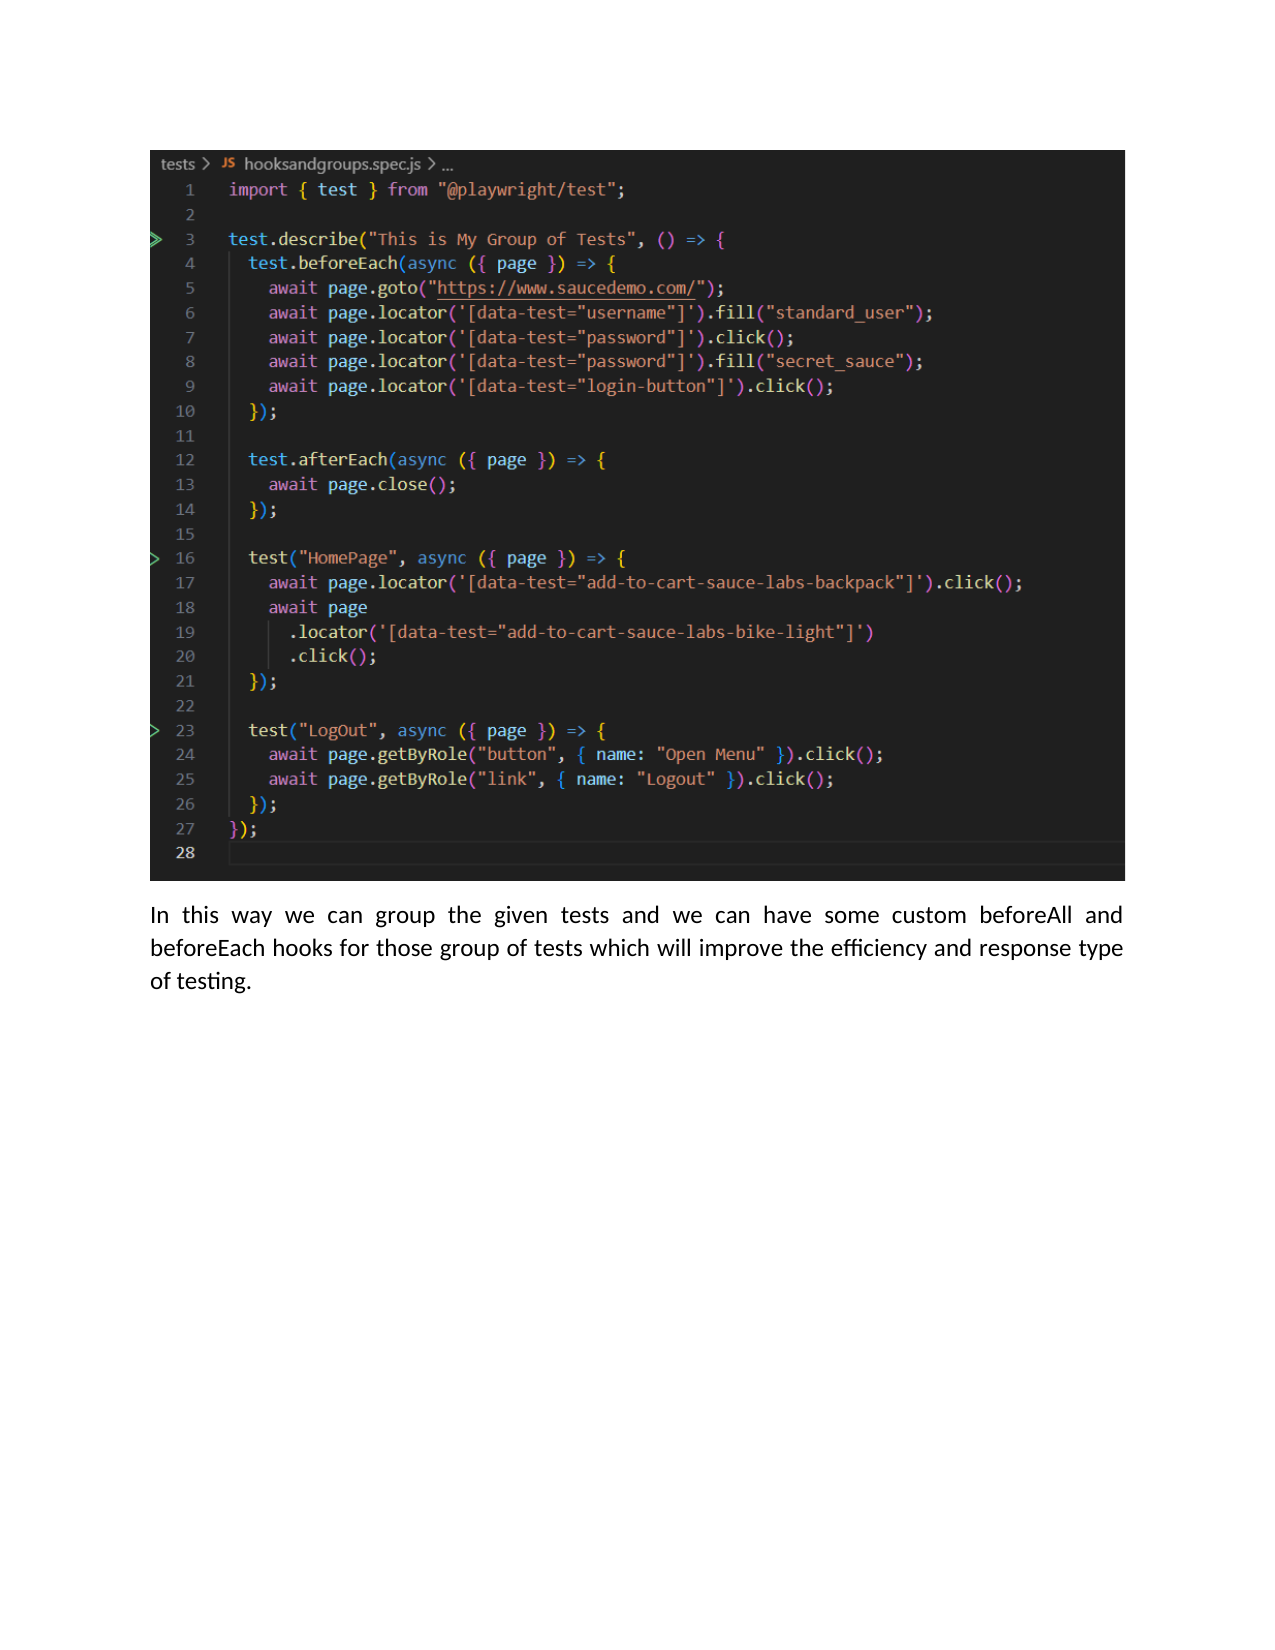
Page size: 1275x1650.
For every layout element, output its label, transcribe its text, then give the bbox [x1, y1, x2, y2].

picture [150, 150, 1125, 881]
text In this way we can group the given tests and we can have some custom beforeAll and beforeEach hooks for those group of tests which will improve the efficiency and response type of testing. [150, 899, 1125, 996]
